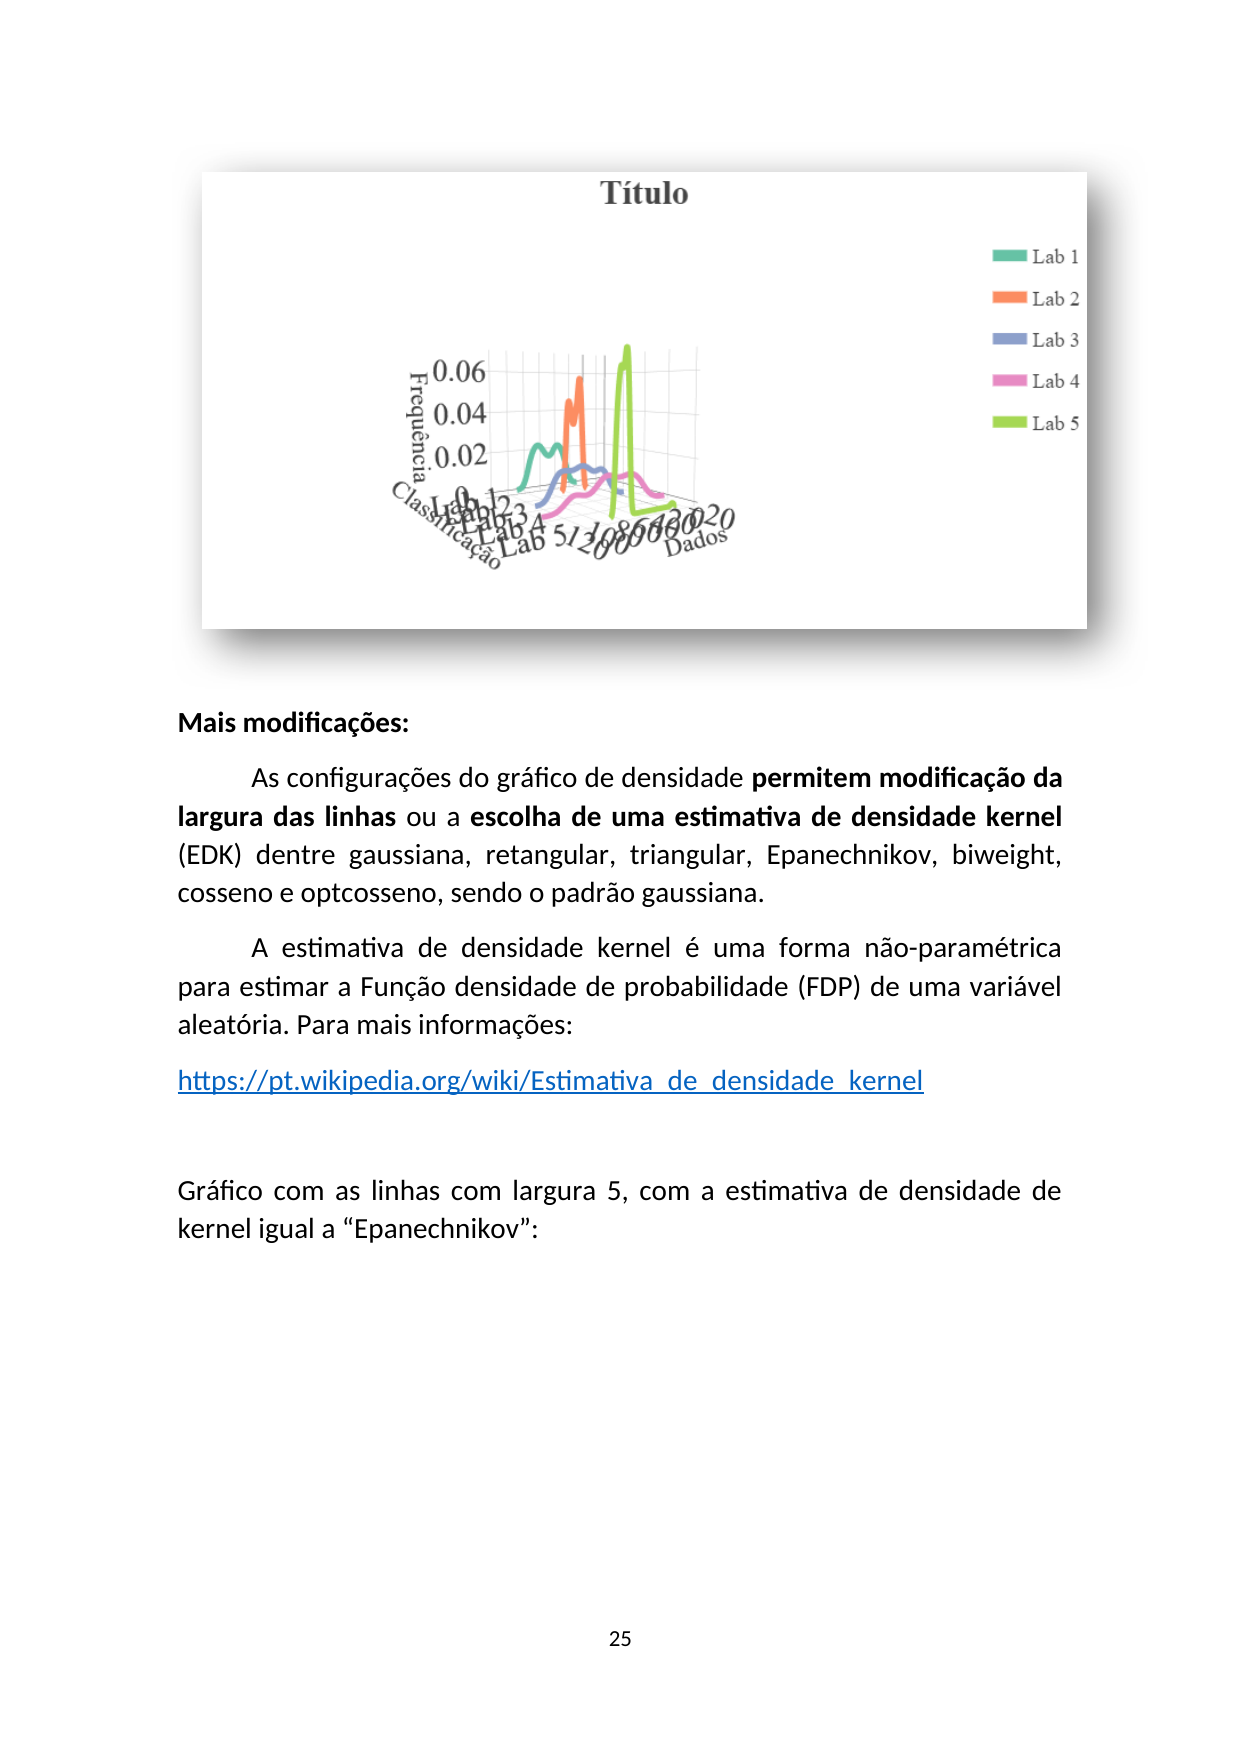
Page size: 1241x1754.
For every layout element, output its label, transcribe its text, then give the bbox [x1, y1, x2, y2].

text https://pt.wikipedia.org/wiki/Estimativa_de_densidade_kernel [177, 1062, 1063, 1097]
text Gráfico com as linhas com largura 5, com a estimativa de densidade de kernel igual a “Epanechnikov”: [177, 1172, 1063, 1246]
text Mais modificações: [177, 704, 1063, 740]
picture [202, 172, 1087, 629]
text As configurações do gráfico de densidade permitem modificação da largura das linhas ou a escolha de uma estimativa de densidade kernel (EDK) dentre gaussiana, retangular, triangular, Epanechnikov, biweight, cosseno e optcosseno, sendo o padrão gaussiana. [177, 759, 1063, 910]
text A estimativa de densidade kernel é uma forma não-paramétrica para estimar a Função densidade de probabilidade (FDP) de uma variável aleatória. Para mais informações: [177, 929, 1063, 1042]
